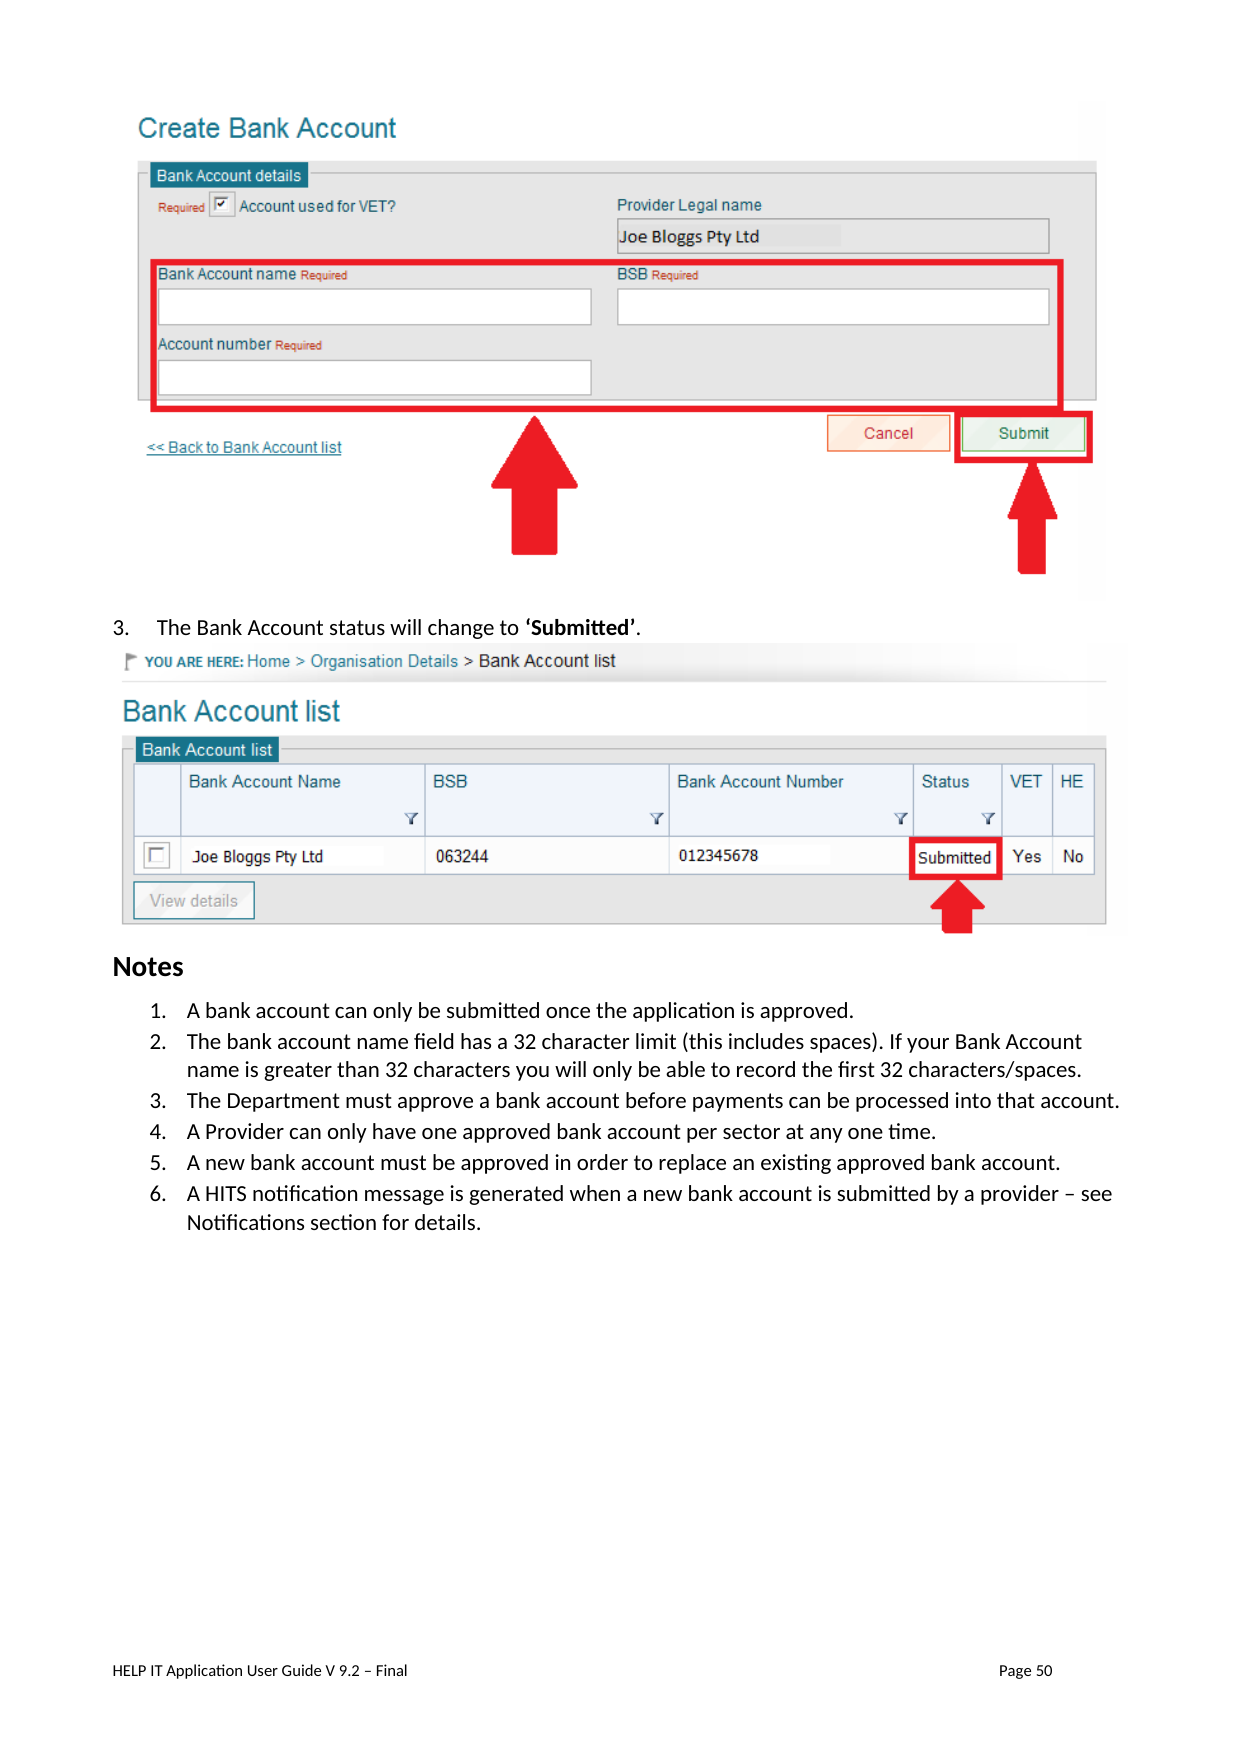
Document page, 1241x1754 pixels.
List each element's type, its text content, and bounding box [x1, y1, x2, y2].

list A bank account can only be submitted once the application is approved. [149, 996, 1128, 1024]
picture [134, 101, 1107, 601]
list A HITS notification message is generated when a new bank account is submitted by a provider – see Notifications section for details. [149, 1179, 1128, 1236]
list The Bank Account status will change to ‘Submitted’. [112, 613, 1128, 641]
text Notes [112, 948, 1128, 983]
picture [112, 643, 1128, 936]
list A Provider can only have one approved bank account per sector at any one time. [149, 1117, 1128, 1145]
list The bank account name field has a 32 character limit (this includes spaces). If your Bank Account name is greater than 32 characters you will only be able to record the first 32 characters/spaces. [149, 1027, 1128, 1083]
list A new bank account must be approved in order to replace an existing approved bank account. [149, 1148, 1128, 1176]
list The Department must approve a bank account before payments can be processed into that account. [149, 1086, 1128, 1114]
